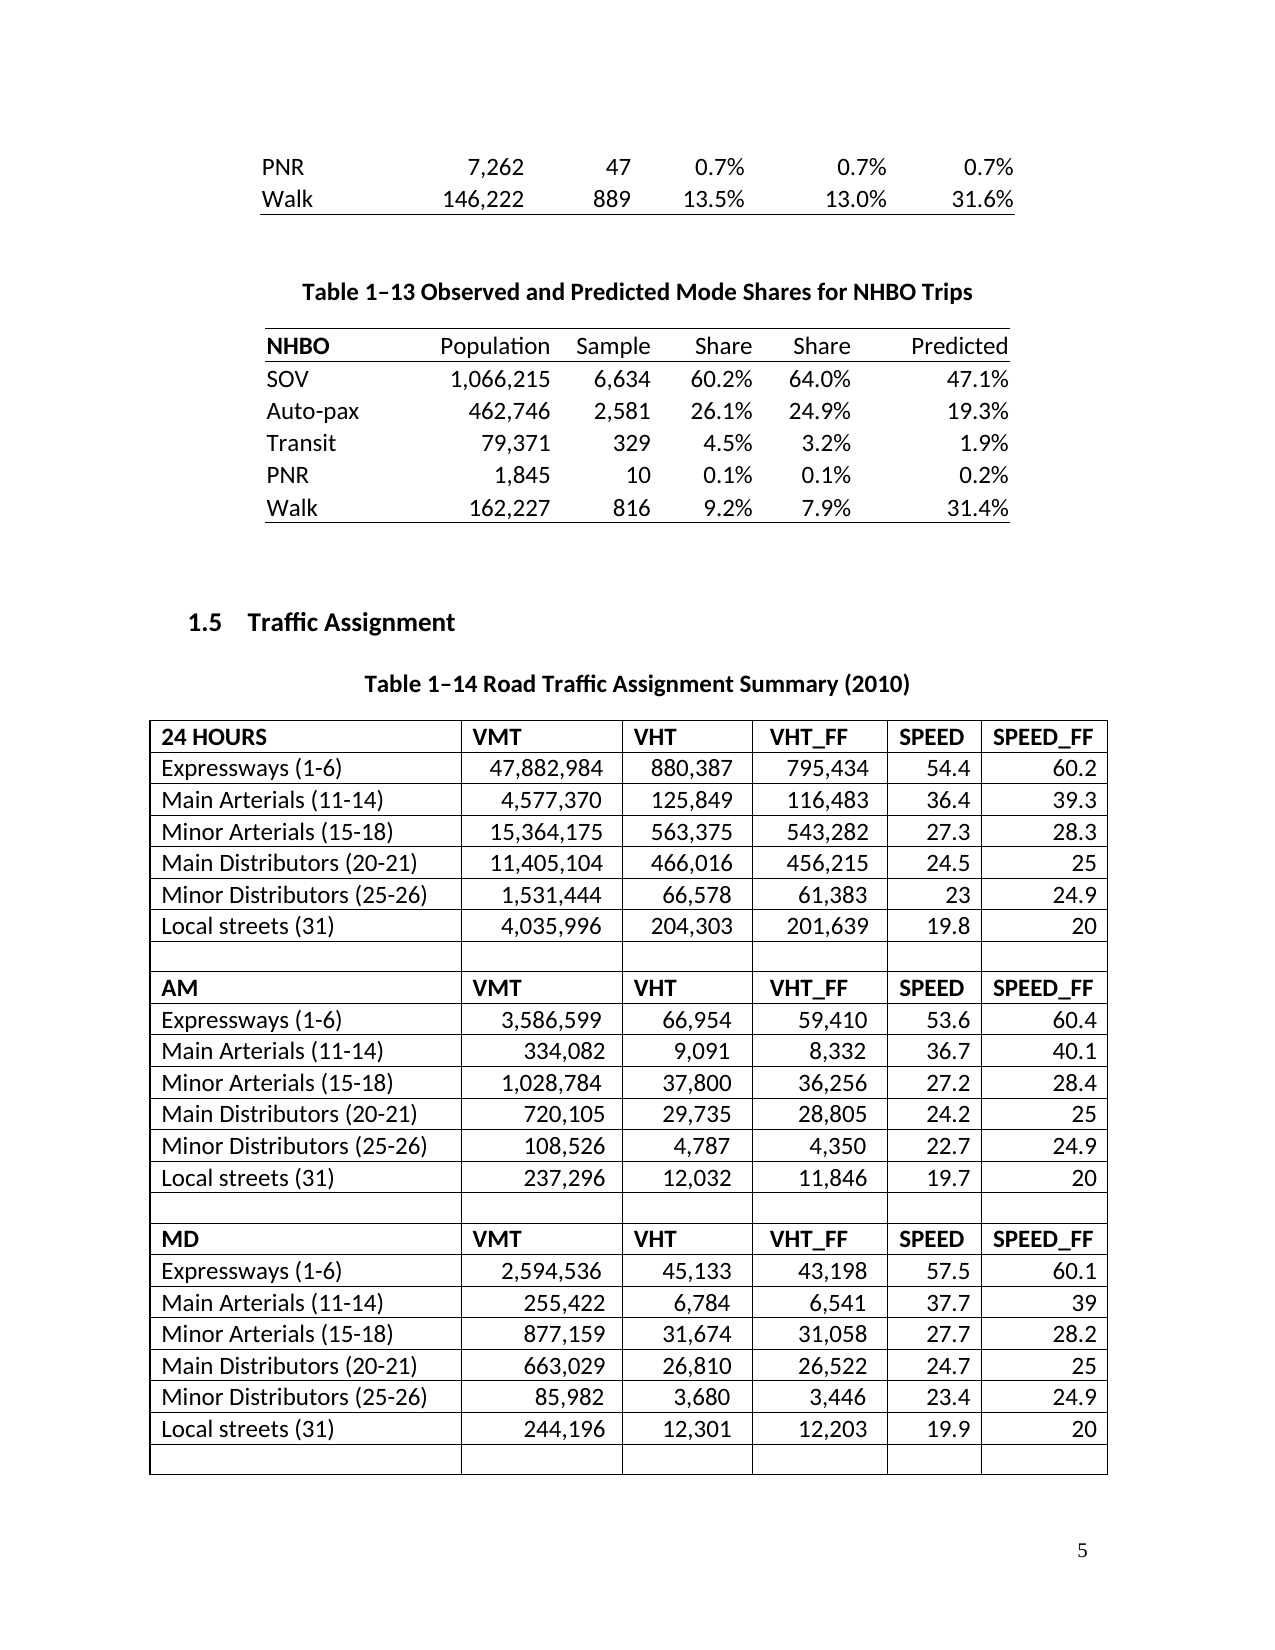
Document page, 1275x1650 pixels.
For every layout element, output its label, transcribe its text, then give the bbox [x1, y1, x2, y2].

table_cell 7.9% [754, 490, 852, 522]
subtitle Traffic Assignment [187, 605, 1087, 638]
table_cell 19.3% [853, 394, 1010, 426]
table_cell PNR [265, 458, 396, 490]
table_cell 543,282 [753, 816, 887, 846]
table_cell [623, 942, 752, 971]
table_cell 8,332 [753, 1035, 887, 1066]
table_cell 162,227 [396, 490, 552, 522]
table_cell [753, 1193, 887, 1222]
table_cell 59,410 [753, 1004, 887, 1034]
table_cell 0.7% [888, 150, 1015, 182]
table_cell [753, 1445, 887, 1474]
table_cell Local streets (31) [151, 910, 461, 941]
table_cell Expressways (1-6) [151, 753, 461, 783]
table_cell 4,787 [623, 1130, 752, 1161]
table_header Predicted [853, 329, 1010, 361]
table_cell 0.7% [632, 150, 746, 182]
table_cell 60.1 [982, 1255, 1107, 1286]
table_cell 108,526 [462, 1130, 622, 1161]
table_cell 889 [526, 182, 632, 214]
table_cell 39 [982, 1287, 1107, 1317]
table_cell [982, 942, 1107, 971]
table_cell 25 [982, 1099, 1107, 1129]
table_cell Main Distributors (20-21) [151, 1350, 461, 1380]
table_cell 880,387 [623, 753, 752, 783]
table_cell 36,256 [753, 1067, 887, 1097]
table_header Share [652, 329, 754, 361]
table_cell 13.5% [632, 182, 746, 214]
table_cell 24.9 [982, 1381, 1107, 1412]
table_cell 15,364,175 [462, 816, 622, 846]
table_cell 28.3 [982, 816, 1107, 846]
table_cell AM [151, 972, 461, 1003]
table_cell 66,578 [623, 879, 752, 909]
table_cell 60.2 [982, 753, 1107, 783]
table_cell [151, 1193, 461, 1222]
table_cell 20 [982, 1413, 1107, 1443]
table_cell 25 [982, 1350, 1107, 1380]
table_cell 125,849 [623, 784, 752, 815]
table_cell 37,800 [623, 1067, 752, 1097]
table_cell 19.7 [888, 1162, 981, 1192]
table_cell 6,541 [753, 1287, 887, 1317]
table_cell 29,735 [623, 1099, 752, 1129]
table_cell VHT [623, 972, 752, 1003]
table_cell Minor Distributors (25-26) [151, 1381, 461, 1412]
table_header VMT [462, 721, 622, 752]
table_cell 7,262 [391, 150, 526, 182]
table_header SPEED [888, 721, 981, 752]
table_cell 31.4% [853, 490, 1010, 522]
table_cell 201,639 [753, 910, 887, 941]
table_cell 19.9 [888, 1413, 981, 1443]
table_cell SPEED_FF [982, 1224, 1107, 1254]
table_cell Walk [265, 490, 396, 522]
table_cell 663,029 [462, 1350, 622, 1380]
table_cell 26.1% [652, 394, 754, 426]
table_cell VHT_FF [753, 1224, 887, 1254]
table_cell 1,845 [396, 458, 552, 490]
table_cell 0.2% [853, 458, 1010, 490]
table_cell 31,058 [753, 1318, 887, 1349]
table_cell [753, 942, 887, 971]
table_cell 11,846 [753, 1162, 887, 1192]
table_cell 4,035,996 [462, 910, 622, 941]
table_cell 36.7 [888, 1035, 981, 1066]
table_cell 816 [552, 490, 652, 522]
table_cell SOV [265, 362, 396, 394]
table_cell 20 [982, 1162, 1107, 1192]
table_cell 9,091 [623, 1035, 752, 1066]
table_cell [623, 1445, 752, 1474]
table_cell 13.0% [746, 182, 888, 214]
table_cell 64.0% [754, 362, 852, 394]
table_cell 4.5% [652, 426, 754, 458]
table_cell 12,032 [623, 1162, 752, 1192]
table_cell 237,296 [462, 1162, 622, 1192]
table_cell 0.1% [754, 458, 852, 490]
table_cell Main Distributors (20-21) [151, 1099, 461, 1129]
table_cell 1,066,215 [396, 362, 552, 394]
table_cell 0.1% [652, 458, 754, 490]
table_cell 79,371 [396, 426, 552, 458]
table_cell 3,586,599 [462, 1004, 622, 1034]
table_cell 45,133 [623, 1255, 752, 1286]
table_cell [462, 1193, 622, 1222]
table_cell VMT [462, 1224, 622, 1254]
table_cell 28,805 [753, 1099, 887, 1129]
table_header 24 HOURS [151, 721, 461, 752]
table_cell 462,746 [396, 394, 552, 426]
table_cell 2,594,536 [462, 1255, 622, 1286]
table_cell [888, 1445, 981, 1474]
table_cell Auto-pax [265, 394, 396, 426]
table_cell Expressways (1-6) [151, 1004, 461, 1034]
table_cell 85,982 [462, 1381, 622, 1412]
table_cell Minor Arterials (15-18) [151, 1318, 461, 1349]
table_cell 12,301 [623, 1413, 752, 1443]
table_cell 24.2 [888, 1099, 981, 1129]
table_cell 24.7 [888, 1350, 981, 1380]
table_cell 40.1 [982, 1035, 1107, 1066]
table_cell VHT [623, 1224, 752, 1254]
table_cell 244,196 [462, 1413, 622, 1443]
table_cell SPEED [888, 1224, 981, 1254]
table_cell Minor Distributors (25-26) [151, 1130, 461, 1161]
table_cell Walk [260, 182, 391, 214]
table_cell 53.6 [888, 1004, 981, 1034]
table_cell 204,303 [623, 910, 752, 941]
table_cell 4,350 [753, 1130, 887, 1161]
table_cell Minor Arterials (15-18) [151, 1067, 461, 1097]
table_cell 720,105 [462, 1099, 622, 1129]
table_cell 60.2% [652, 362, 754, 394]
table_cell 0.7% [746, 150, 888, 182]
table_cell [888, 942, 981, 971]
table_cell 466,016 [623, 847, 752, 878]
table_cell [151, 1445, 461, 1474]
table_cell Main Arterials (11-14) [151, 1287, 461, 1317]
table_cell VMT [462, 972, 622, 1003]
table_cell 36.4 [888, 784, 981, 815]
table_cell 6,784 [623, 1287, 752, 1317]
table_cell 20 [982, 910, 1107, 941]
table_cell 28.2 [982, 1318, 1107, 1349]
table_cell Minor Arterials (15-18) [151, 816, 461, 846]
table_cell SPEED_FF [982, 972, 1107, 1003]
table_cell 24.9 [982, 1130, 1107, 1161]
table_cell 61,383 [753, 879, 887, 909]
table_cell 2,581 [552, 394, 652, 426]
table_cell 28.4 [982, 1067, 1107, 1097]
table_cell 877,159 [462, 1318, 622, 1349]
table_header NHBO [265, 329, 396, 361]
table_cell 66,954 [623, 1004, 752, 1034]
table_cell 37.7 [888, 1287, 981, 1317]
table_cell 60.4 [982, 1004, 1107, 1034]
table_cell 31,674 [623, 1318, 752, 1349]
table_cell 334,082 [462, 1035, 622, 1066]
table_cell 1,028,784 [462, 1067, 622, 1097]
table_cell Main Arterials (11-14) [151, 1035, 461, 1066]
table_cell 795,434 [753, 753, 887, 783]
table_cell 26,522 [753, 1350, 887, 1380]
table_cell 22.7 [888, 1130, 981, 1161]
table_cell 10 [552, 458, 652, 490]
table_cell 57.5 [888, 1255, 981, 1286]
table_cell 9.2% [652, 490, 754, 522]
table_cell 4,577,370 [462, 784, 622, 815]
table_cell SPEED [888, 972, 981, 1003]
table_cell [462, 1445, 622, 1474]
table_cell 19.8 [888, 910, 981, 941]
table_cell 563,375 [623, 816, 752, 846]
table_header SPEED_FF [982, 721, 1107, 752]
table_cell 39.3 [982, 784, 1107, 815]
table_cell Main Arterials (11-14) [151, 784, 461, 815]
table_cell 12,203 [753, 1413, 887, 1443]
table_cell [462, 942, 622, 971]
table_cell 3,446 [753, 1381, 887, 1412]
table_cell 31.6% [888, 182, 1015, 214]
table_cell Minor Distributors (25-26) [151, 879, 461, 909]
table_cell 24.9% [754, 394, 852, 426]
table_cell 27.2 [888, 1067, 981, 1097]
table_cell 27.3 [888, 816, 981, 846]
table_header Share [754, 329, 852, 361]
table_cell Local streets (31) [151, 1413, 461, 1443]
table_cell Transit [265, 426, 396, 458]
table_header Population [396, 329, 552, 361]
table_cell 3.2% [754, 426, 852, 458]
table_header VHT [623, 721, 752, 752]
table_header Sample [552, 329, 652, 361]
table_cell [888, 1193, 981, 1222]
table_cell 27.7 [888, 1318, 981, 1349]
table_cell 116,483 [753, 784, 887, 815]
table_cell 6,634 [552, 362, 652, 394]
table_cell 1.9% [853, 426, 1010, 458]
table_cell [623, 1193, 752, 1222]
table_cell 23.4 [888, 1381, 981, 1412]
table_cell 1,531,444 [462, 879, 622, 909]
table_cell 25 [982, 847, 1107, 878]
table_cell 24.9 [982, 879, 1107, 909]
table_cell MD [151, 1224, 461, 1254]
table_cell Main Distributors (20-21) [151, 847, 461, 878]
table_cell Expressways (1-6) [151, 1255, 461, 1286]
table_cell [982, 1445, 1107, 1474]
table_cell 54.4 [888, 753, 981, 783]
table_cell 47,882,984 [462, 753, 622, 783]
table_cell 11,405,104 [462, 847, 622, 878]
table_cell [982, 1193, 1107, 1222]
table_cell 23 [888, 879, 981, 909]
table_cell 47.1% [853, 362, 1010, 394]
table_cell 24.5 [888, 847, 981, 878]
table_cell 47 [526, 150, 632, 182]
table_cell 255,422 [462, 1287, 622, 1317]
table_cell 43,198 [753, 1255, 887, 1286]
table_cell 3,680 [623, 1381, 752, 1412]
table_cell VHT_FF [753, 972, 887, 1003]
table_cell 146,222 [391, 182, 526, 214]
table_cell [151, 942, 461, 971]
table_cell 26,810 [623, 1350, 752, 1380]
table_cell Local streets (31) [151, 1162, 461, 1192]
table_header VHT_FF [753, 721, 887, 752]
table_cell 329 [552, 426, 652, 458]
table_cell PNR [260, 150, 391, 182]
table_cell 456,215 [753, 847, 887, 878]
